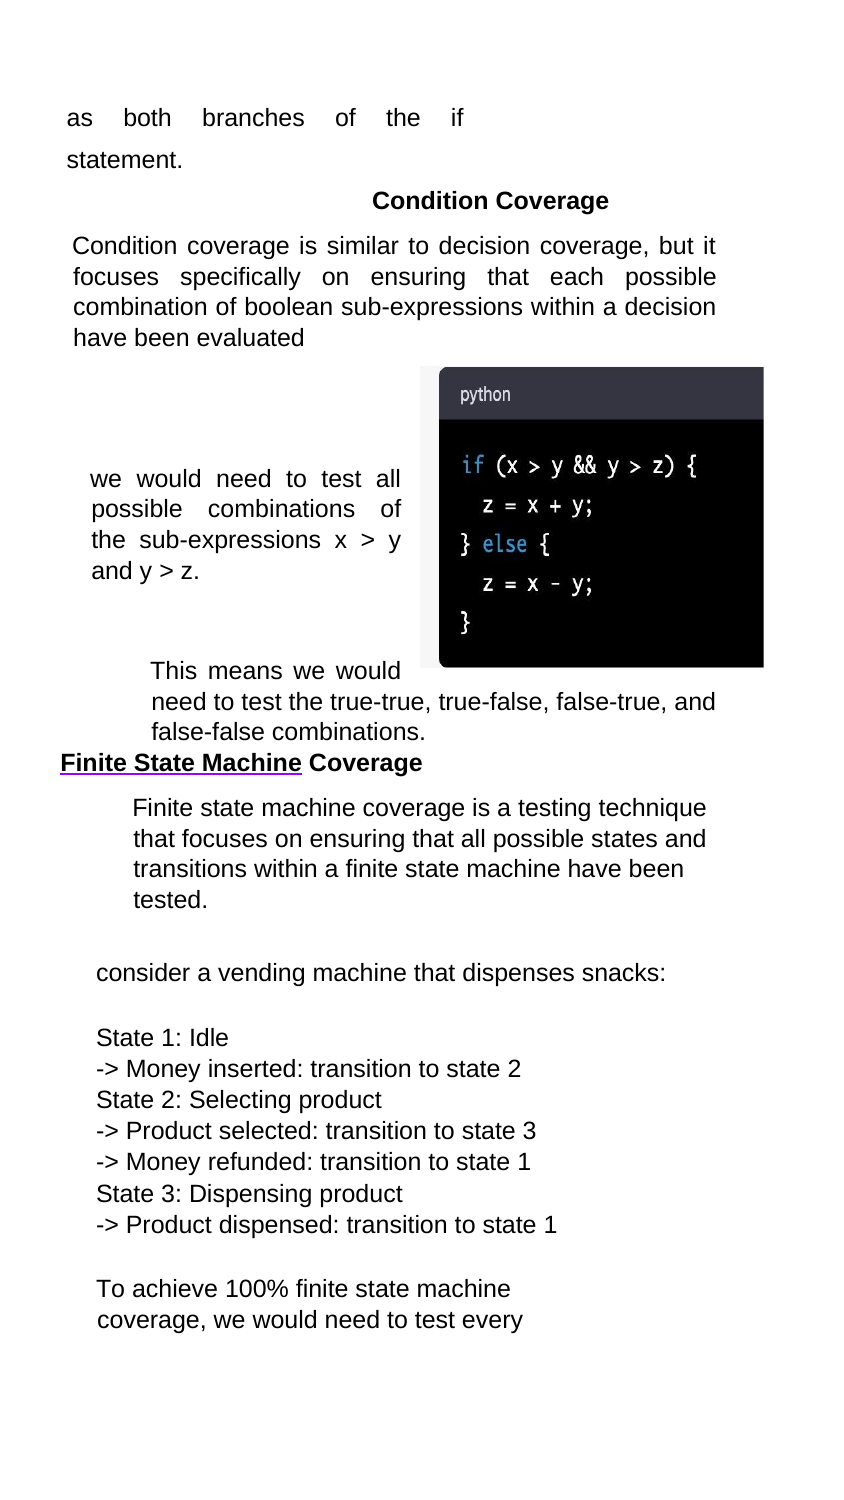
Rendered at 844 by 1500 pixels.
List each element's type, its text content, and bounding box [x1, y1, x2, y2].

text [65, 103, 464, 173]
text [96, 1274, 551, 1334]
text -> Product dispensed: transition to state 1 [96, 1210, 717, 1238]
text State 2: Selecting product [96, 1085, 717, 1114]
text This means we would need to test the true-true, true-false, false-true, and false-false combinations. [150, 656, 717, 746]
text State 1: Idle [96, 1023, 717, 1052]
text State 3: Dispensing product [96, 1178, 717, 1207]
text -> Money inserted: transition to state 2 [96, 1054, 717, 1083]
subtitle Condition Coverage [372, 186, 831, 215]
text -> Product selected: transition to state 3 [96, 1116, 717, 1145]
text Finite State Machine Coverage [60, 748, 685, 777]
text consider a vending machine that dispenses snacks: [96, 958, 717, 987]
text we would need to test all possible combinations of the sub-expressions x > y and y > z. [90, 464, 420, 584]
picture [420, 366, 764, 668]
text -> Money refunded: transition to state 1 [96, 1147, 717, 1176]
text Condition coverage is similar to decision coverage, but it focuses specifically on ensuring that each possible combination of boolean sub-expressions within a decision have been evaluated [72, 231, 717, 352]
text Finite state machine coverage is a testing technique that focuses on ensuring that all possible states and transitions within a finite state machine have been tested. [132, 793, 717, 914]
